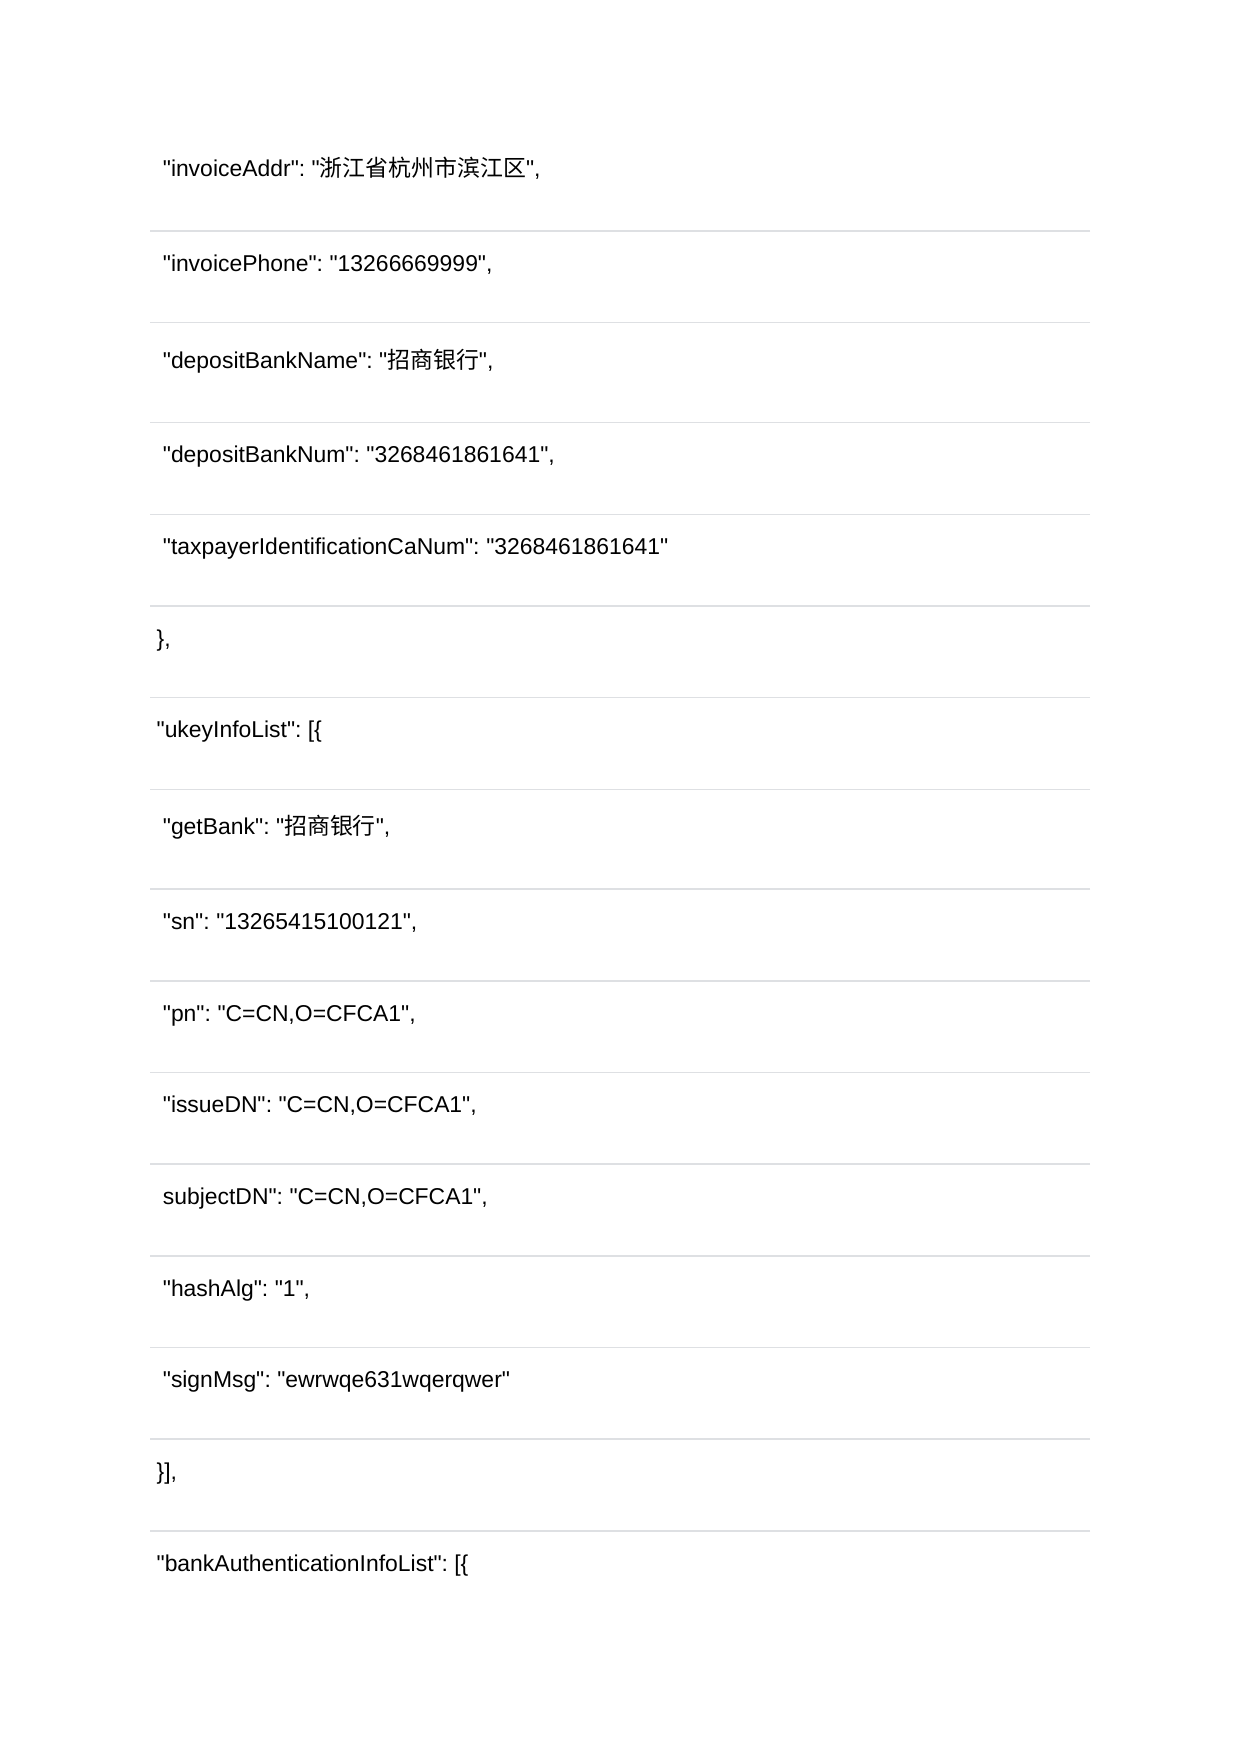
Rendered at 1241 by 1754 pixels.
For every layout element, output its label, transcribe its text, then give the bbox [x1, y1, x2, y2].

text "depositBankName": "招商银行", [150, 342, 1090, 375]
text "ukeyInfoList": [{ [150, 716, 1090, 743]
text "taxpayerIdentificationCaNum": "3268461861641" [150, 533, 1090, 559]
text "issueDN": "C=CN,O=CFCA1", [150, 1091, 1090, 1118]
text "signMsg": "ewrwqe631wqerqwer" [150, 1366, 1090, 1393]
text "invoicePhone": "13266669999", [150, 250, 1090, 276]
text "invoiceAddr": "浙江省杭州市滨江区", [150, 150, 1090, 183]
text "pn": "C=CN,O=CFCA1", [150, 1000, 1090, 1026]
text }, [150, 625, 1090, 651]
text "bankAuthenticationInfoList": [{ [150, 1550, 1090, 1576]
text "getBank": "招商银行", [150, 808, 1090, 841]
text }], [150, 1458, 1090, 1484]
text subjectDN": "C=CN,O=CFCA1", [150, 1183, 1090, 1209]
text "depositBankNum": "3268461861641", [150, 441, 1090, 468]
text "sn": "13265415100121", [150, 908, 1090, 934]
text "hashAlg": "1", [150, 1275, 1090, 1301]
